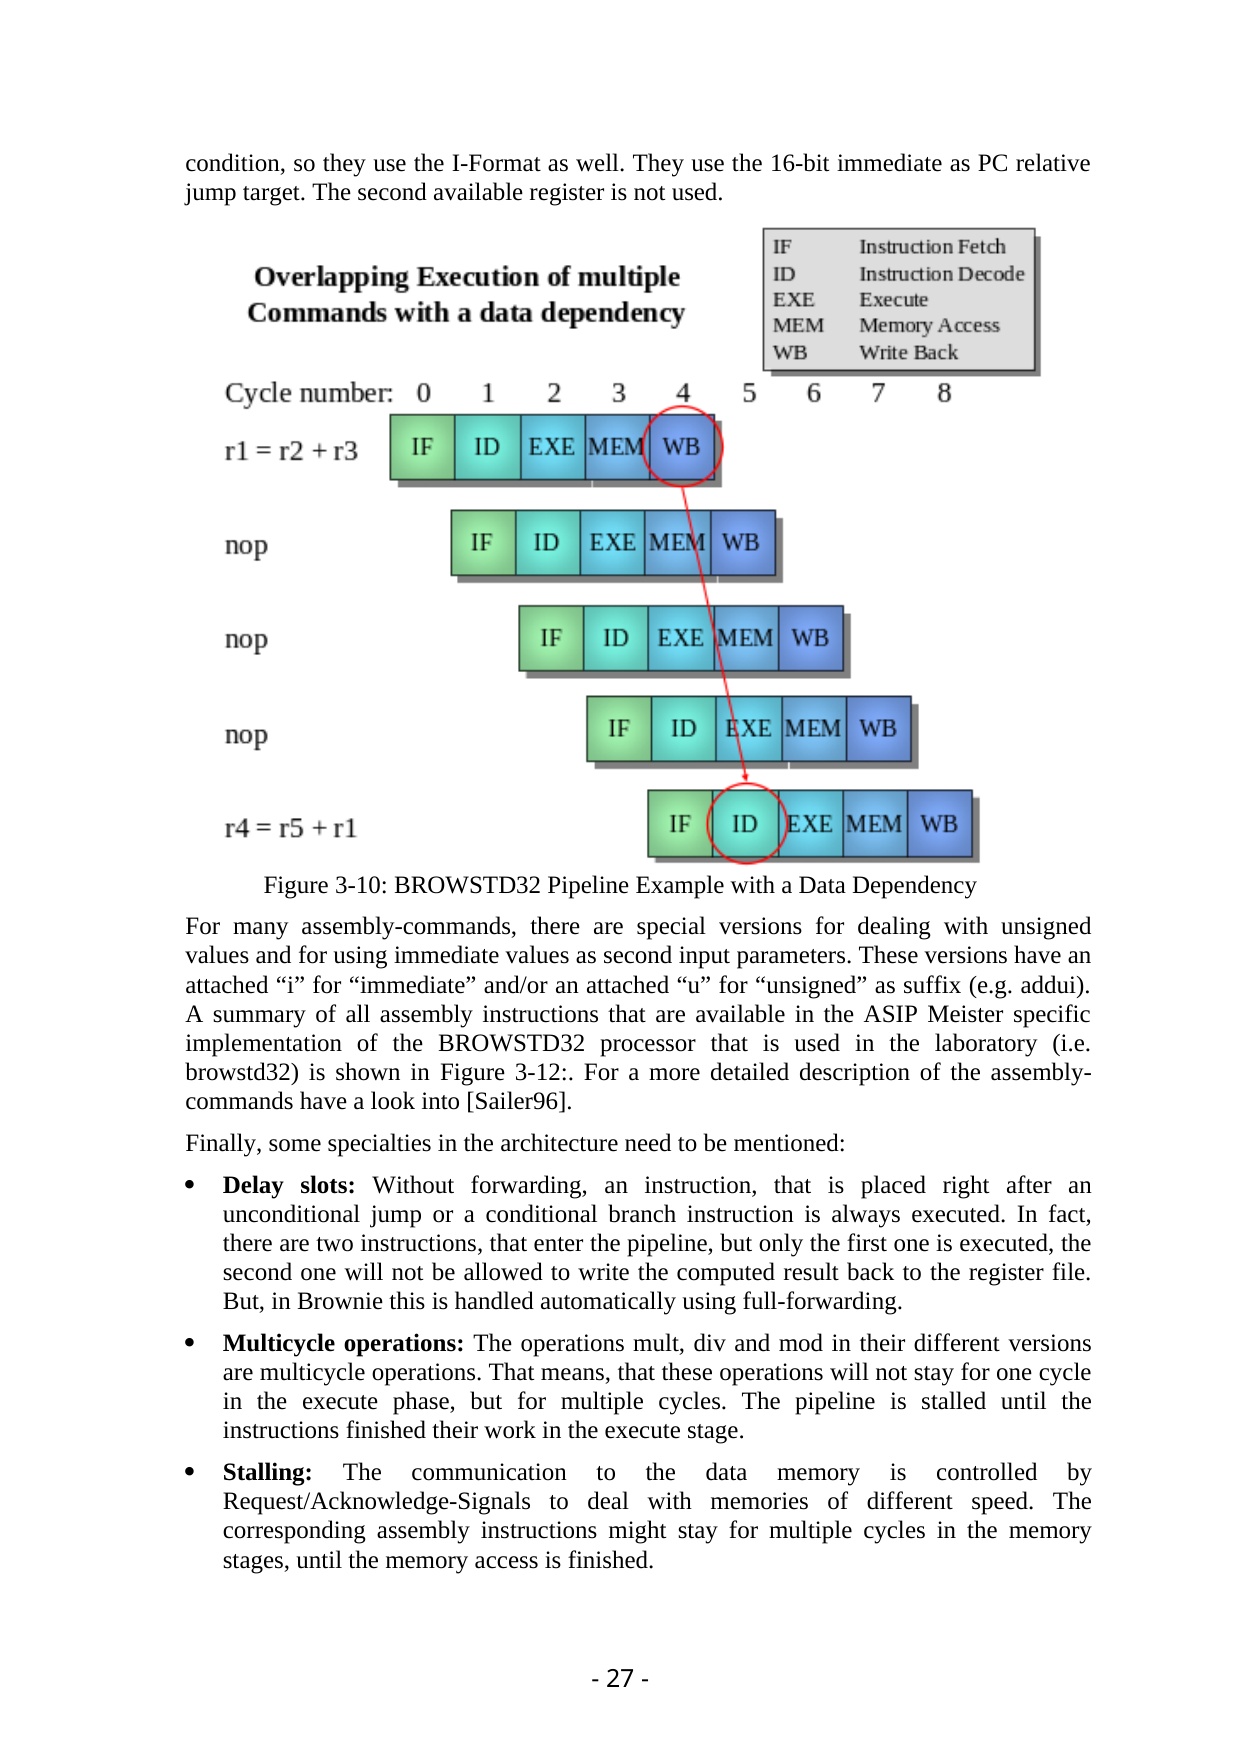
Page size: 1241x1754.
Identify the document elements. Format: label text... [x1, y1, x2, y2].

list Multicycle operations: The operations mult, div and mod in their different versions are multicycle operations. That means, that these operations will not stay for one cycle in the execute phase, but for multiple cycles. The pipeline is stalled until the instructions finished their work in the execute stage. [185, 1328, 1092, 1444]
list Stalling: The communication to the data memory is controlled by Request/Acknowledge-Signals to deal with memories of different speed. The corresponding assembly instructions might stay for multiple cycles in the memory stages, until the memory access is finished. [185, 1457, 1092, 1573]
text Finally, some specialties in the architecture need to be mentioned: [185, 1128, 1092, 1157]
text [185, 148, 1092, 206]
list Delay slots: Without forwarding, an instruction, that is placed right after an unconditional jump or a conditional branch instruction is always executed. In fact, there are two instructions, that enter the pipeline, but only the first one is executed, the second one will not be allowed to write the computed result back to the register file. But, in Brownie this is handled automatically using full-forwarding. [185, 1169, 1092, 1315]
